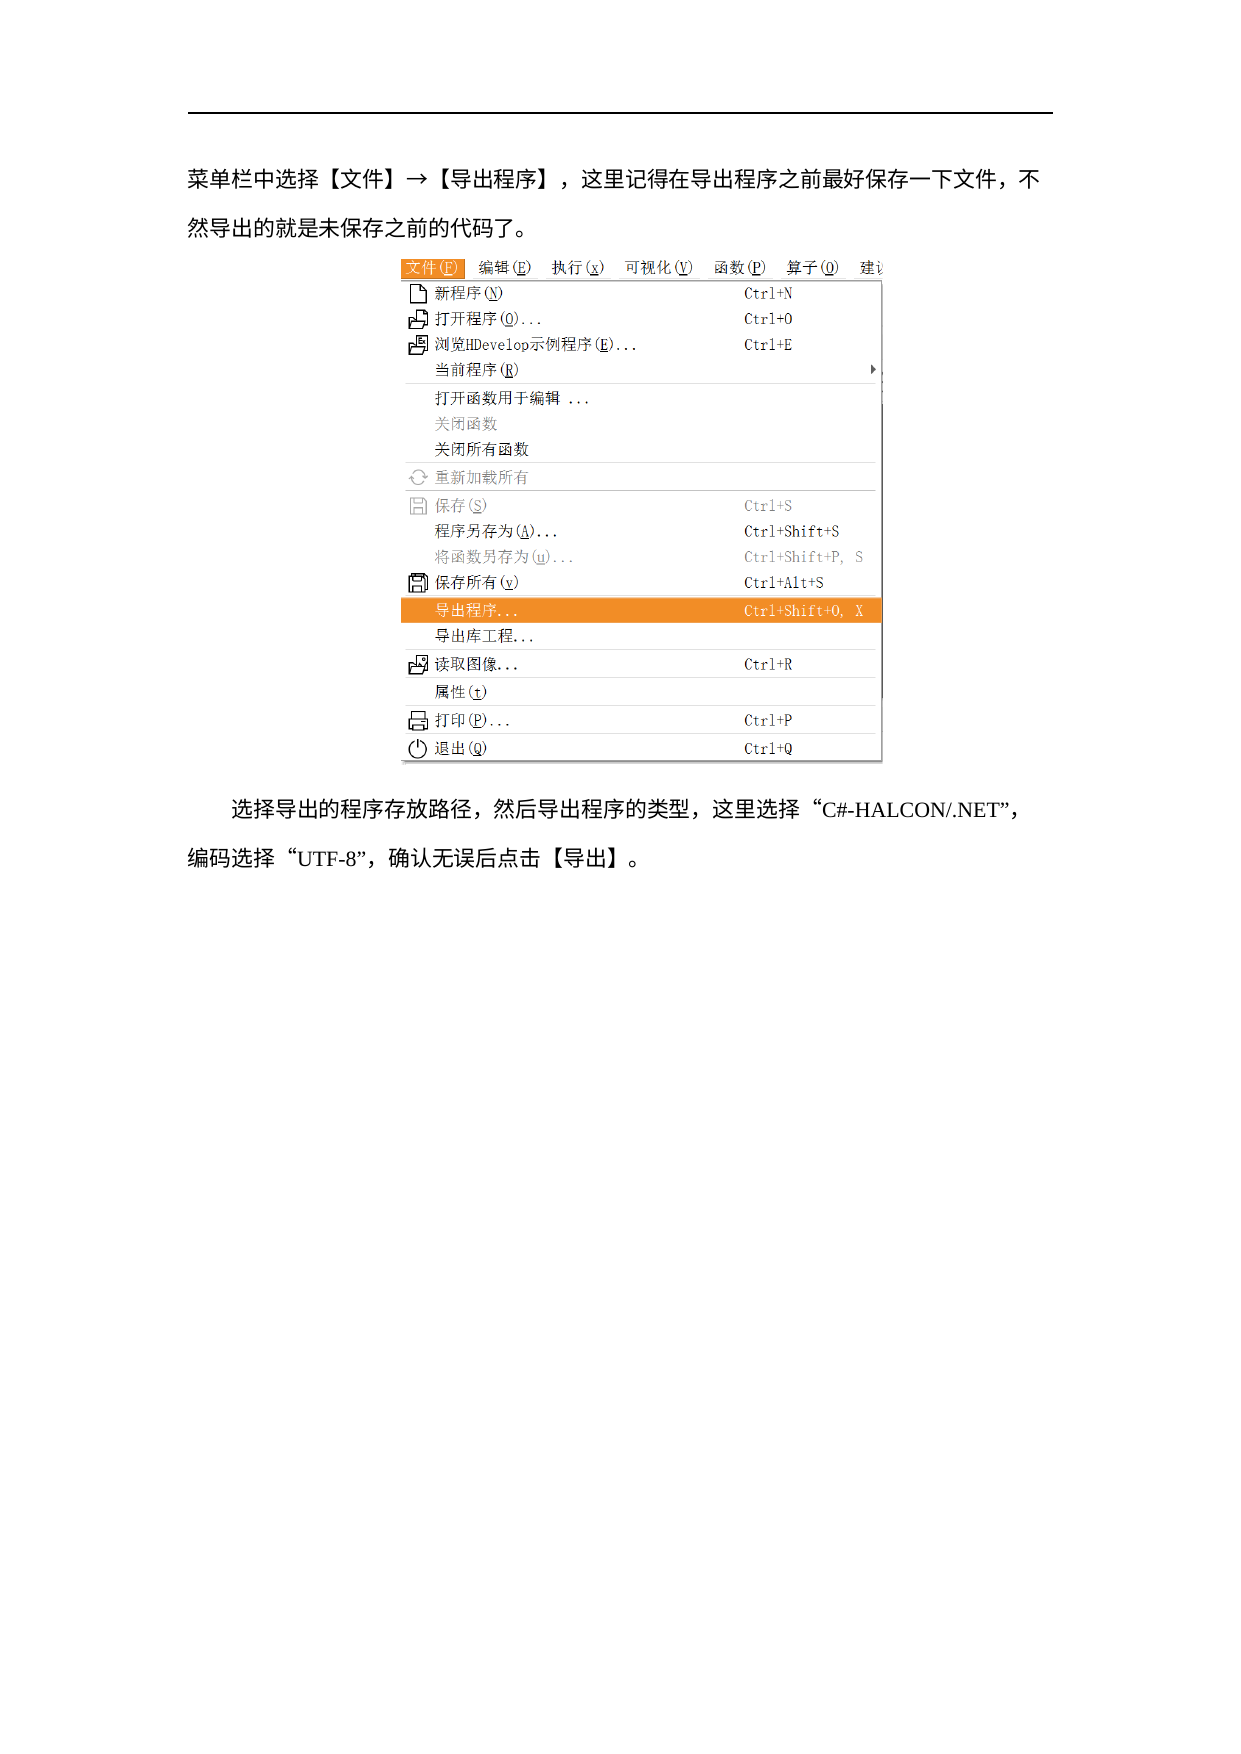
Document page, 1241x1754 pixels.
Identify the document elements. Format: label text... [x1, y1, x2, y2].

text 选择导出的程序存放路径，然后导出程序的类型，这里选择“C#-HALCON/.NET”，编码选择“UTF-8”，确认无误后点击【导出】。 [187, 792, 1053, 873]
picture [401, 259, 883, 765]
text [187, 162, 1053, 243]
